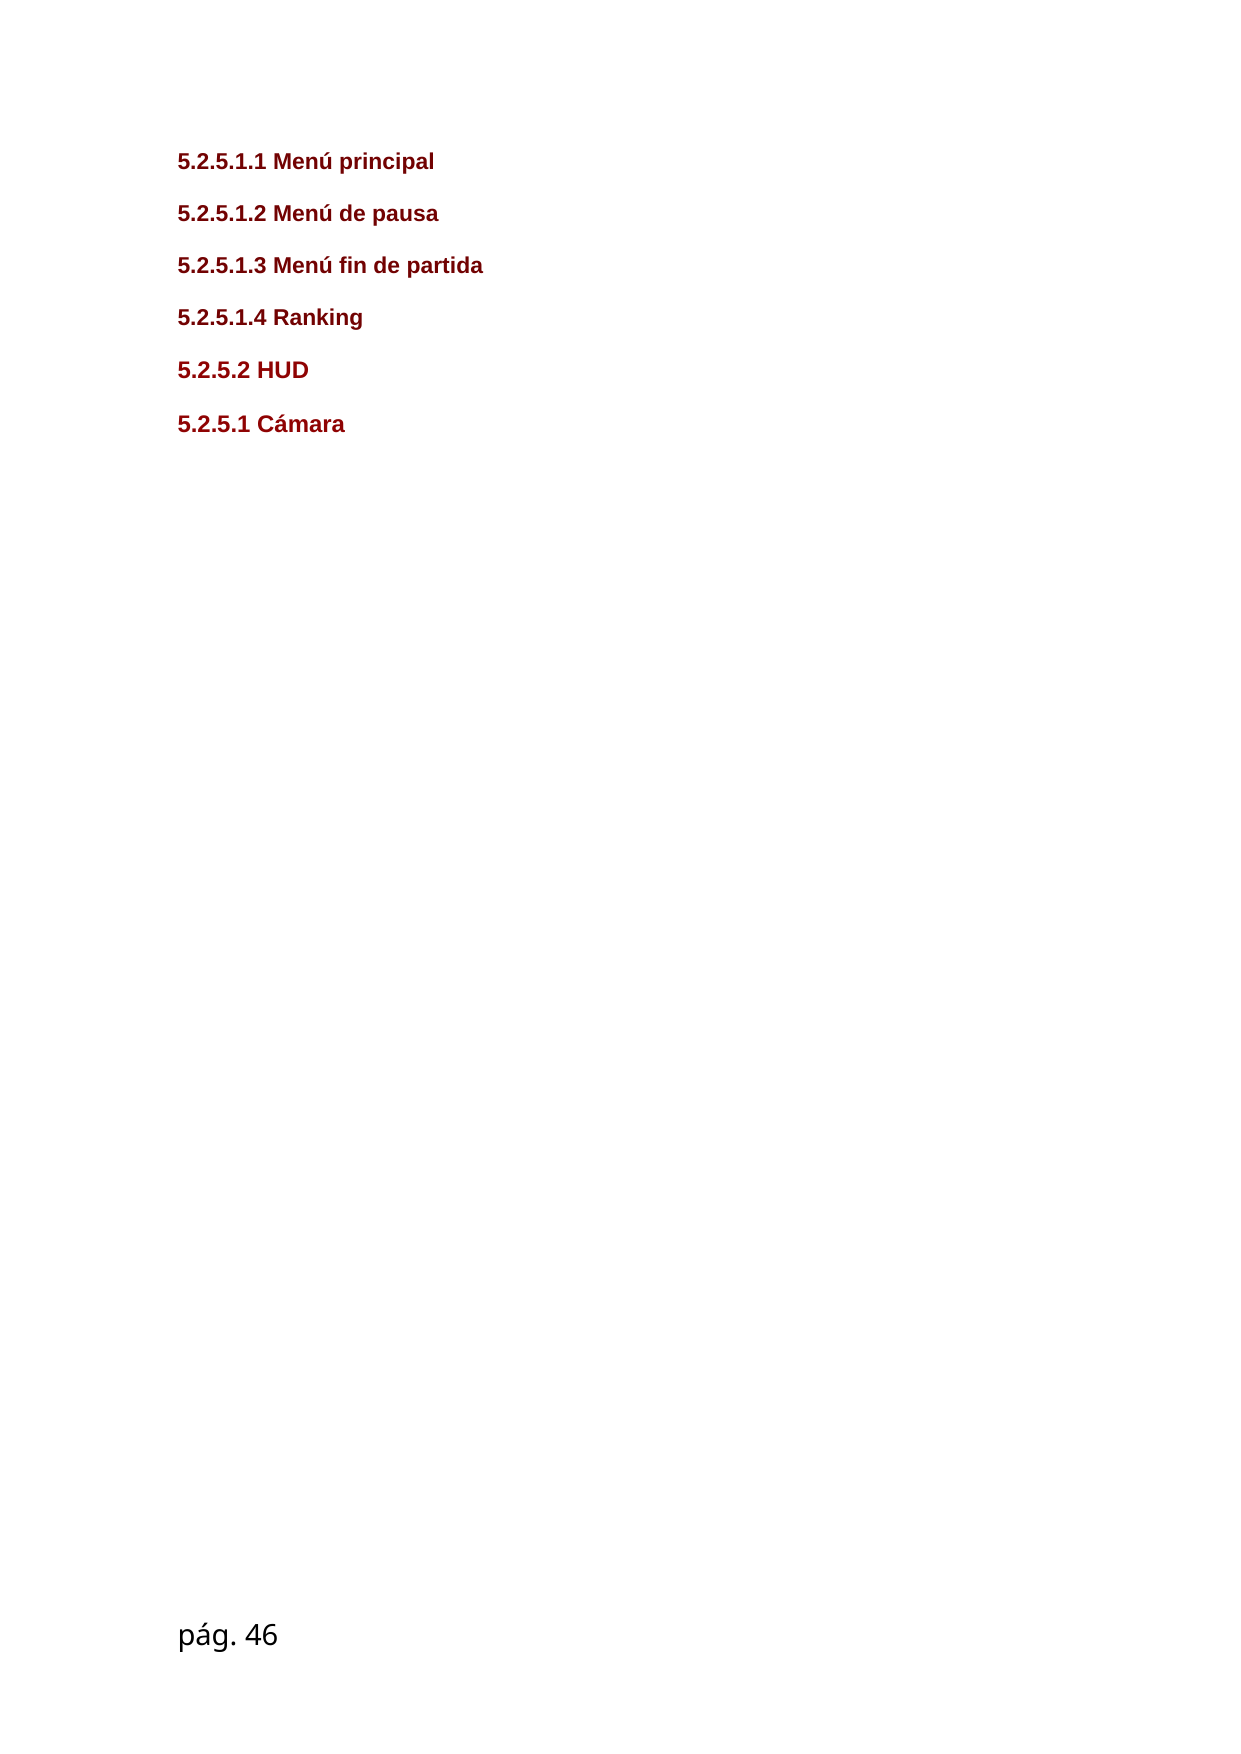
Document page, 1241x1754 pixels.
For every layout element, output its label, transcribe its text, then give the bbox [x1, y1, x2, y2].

subtitle 5.2.5.2 HUD [177, 356, 1092, 383]
subtitle 5.2.5.1.1 Menú principal [177, 148, 1092, 174]
subtitle 5.2.5.1 Cámara [177, 409, 1092, 437]
subtitle 5.2.5.1.3 Menú fin de partida [177, 252, 1092, 278]
subtitle 5.2.5.1.4 Ranking [177, 304, 1092, 330]
subtitle 5.2.5.1.2 Menú de pausa [177, 200, 1092, 226]
